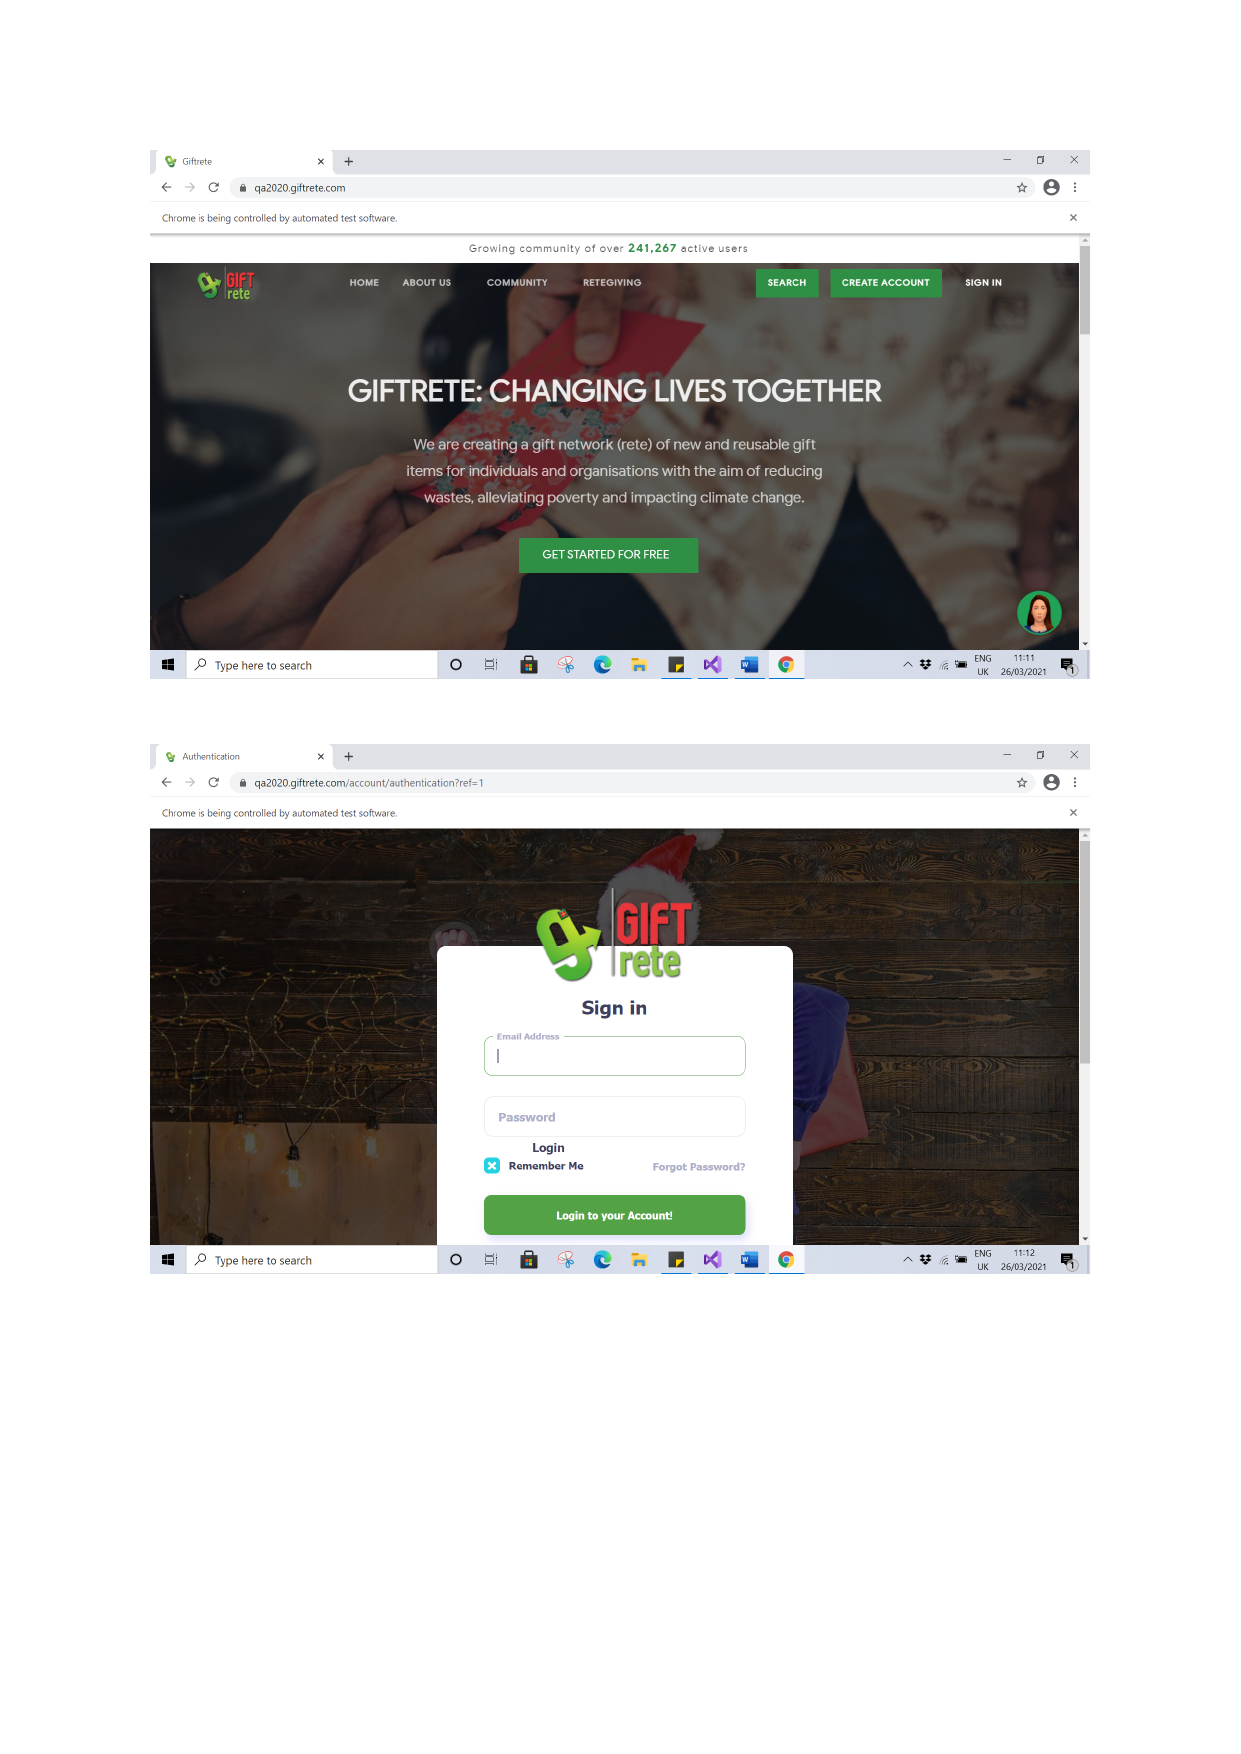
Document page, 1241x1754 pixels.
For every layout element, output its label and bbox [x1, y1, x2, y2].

picture [150, 150, 1091, 679]
picture [150, 744, 1091, 1274]
